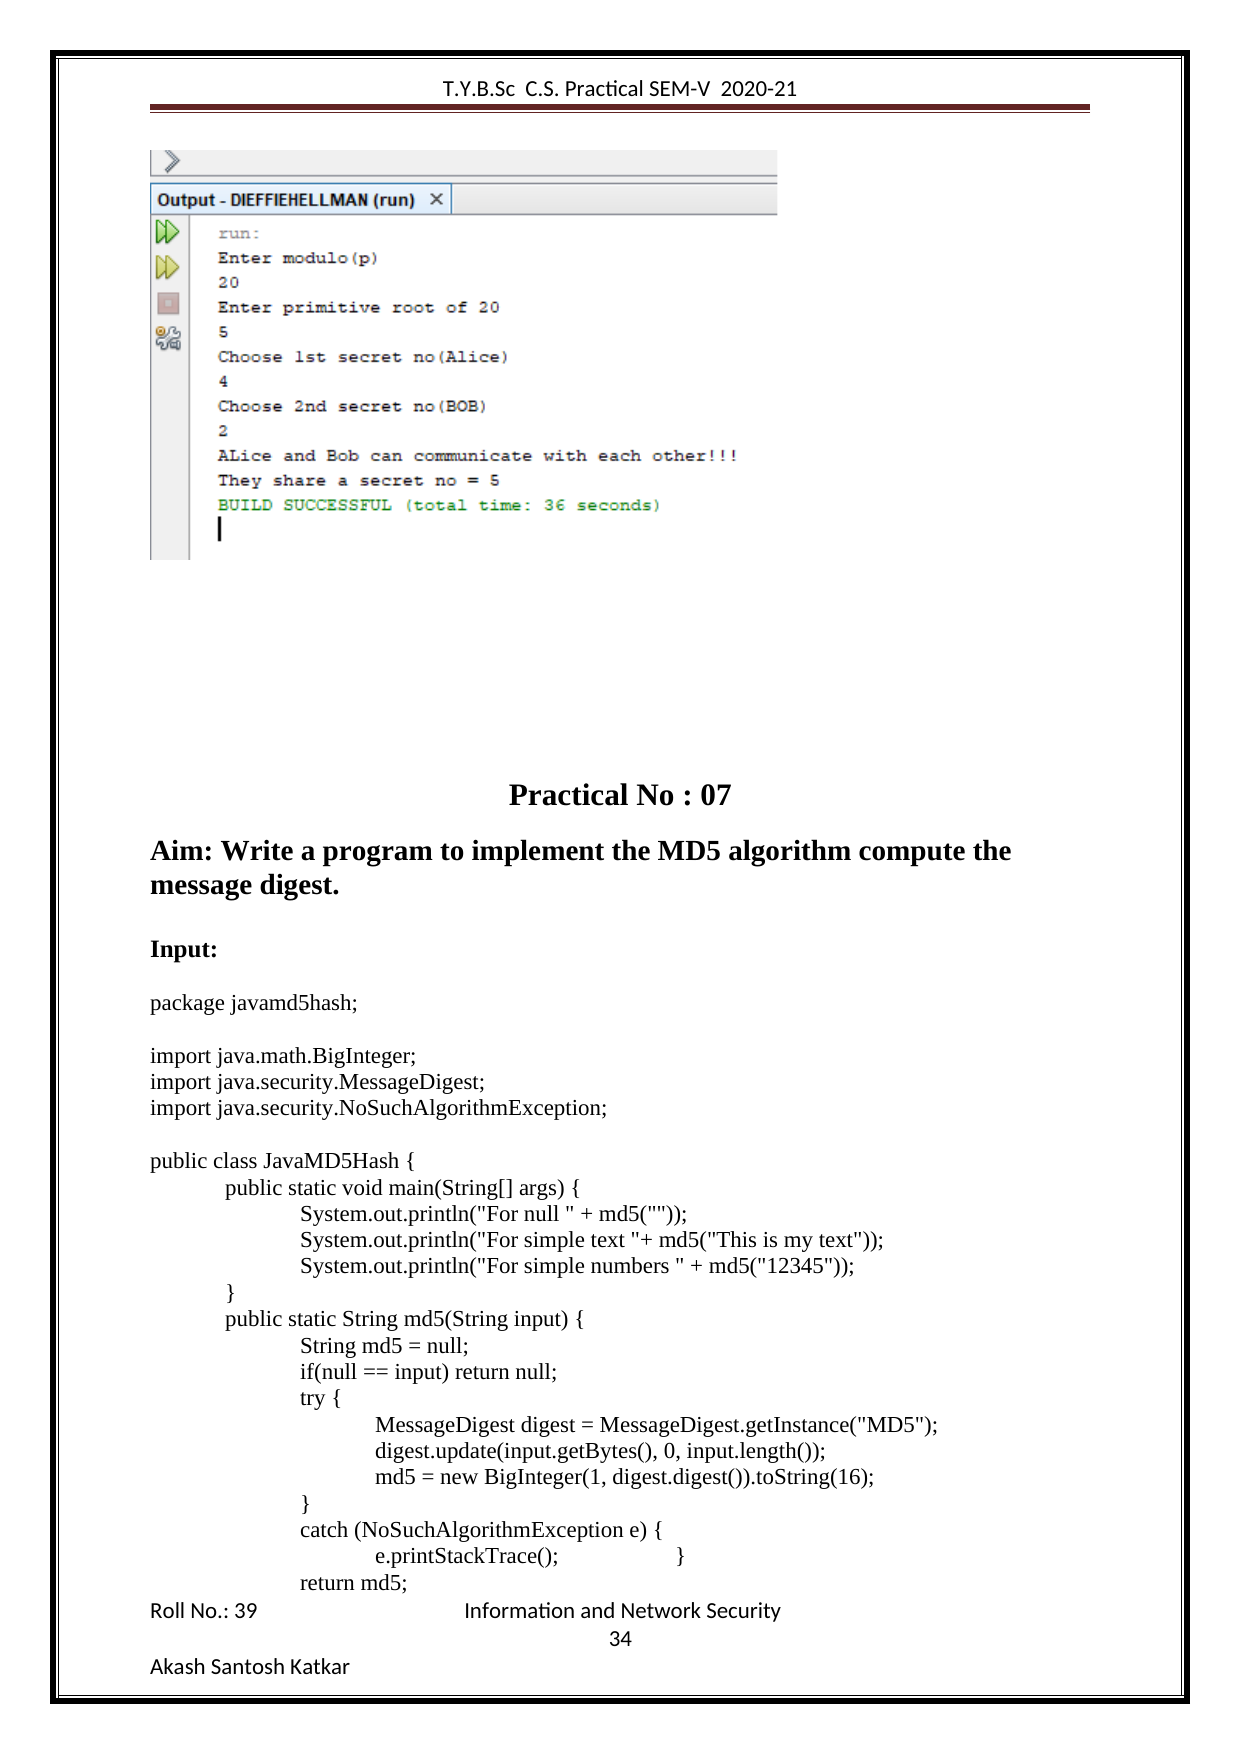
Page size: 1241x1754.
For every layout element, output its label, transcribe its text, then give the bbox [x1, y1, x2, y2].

text System.out.println("For null " + md5("")); [150, 1200, 1090, 1226]
picture [150, 150, 778, 560]
text MessageDigest digest = MessageDigest.getInstance("MD5"); [150, 1411, 1090, 1437]
text System.out.println("For simple numbers " + md5("12345")); [150, 1253, 1090, 1279]
text Practical No : 07 [150, 777, 1090, 812]
text import java.security.NoSuchAlgorithmException; [150, 1094, 1090, 1121]
text catch (NoSuchAlgorithmException e) { [150, 1516, 1090, 1542]
text } [150, 1279, 1090, 1305]
text import java.security.MessageDigest; [150, 1068, 1090, 1094]
text digest.update(input.getBytes(), 0, input.length()); [150, 1437, 1090, 1463]
text try { [150, 1384, 1090, 1411]
text if(null == input) return null; [150, 1358, 1090, 1384]
text String md5 = null; [150, 1332, 1090, 1358]
text public class JavaMD5Hash { [150, 1147, 1090, 1173]
text Aim: Write a program to implement the MD5 algorithm compute the message digest. [150, 833, 1090, 900]
text e.printStackTrace(); } [150, 1542, 1090, 1569]
text public static String md5(String input) { [150, 1305, 1090, 1332]
text package javamd5hash; [150, 989, 1090, 1015]
text Input: [150, 934, 1090, 963]
text md5 = new BigInteger(1, digest.digest()).toString(16); [150, 1463, 1090, 1490]
text System.out.println("For simple text "+ md5("This is my text")); [150, 1226, 1090, 1253]
text public static void main(String[] args) { [150, 1173, 1090, 1200]
text } [150, 1490, 1090, 1516]
text return md5; [150, 1569, 1090, 1595]
text import java.math.BigInteger; [150, 1042, 1090, 1068]
